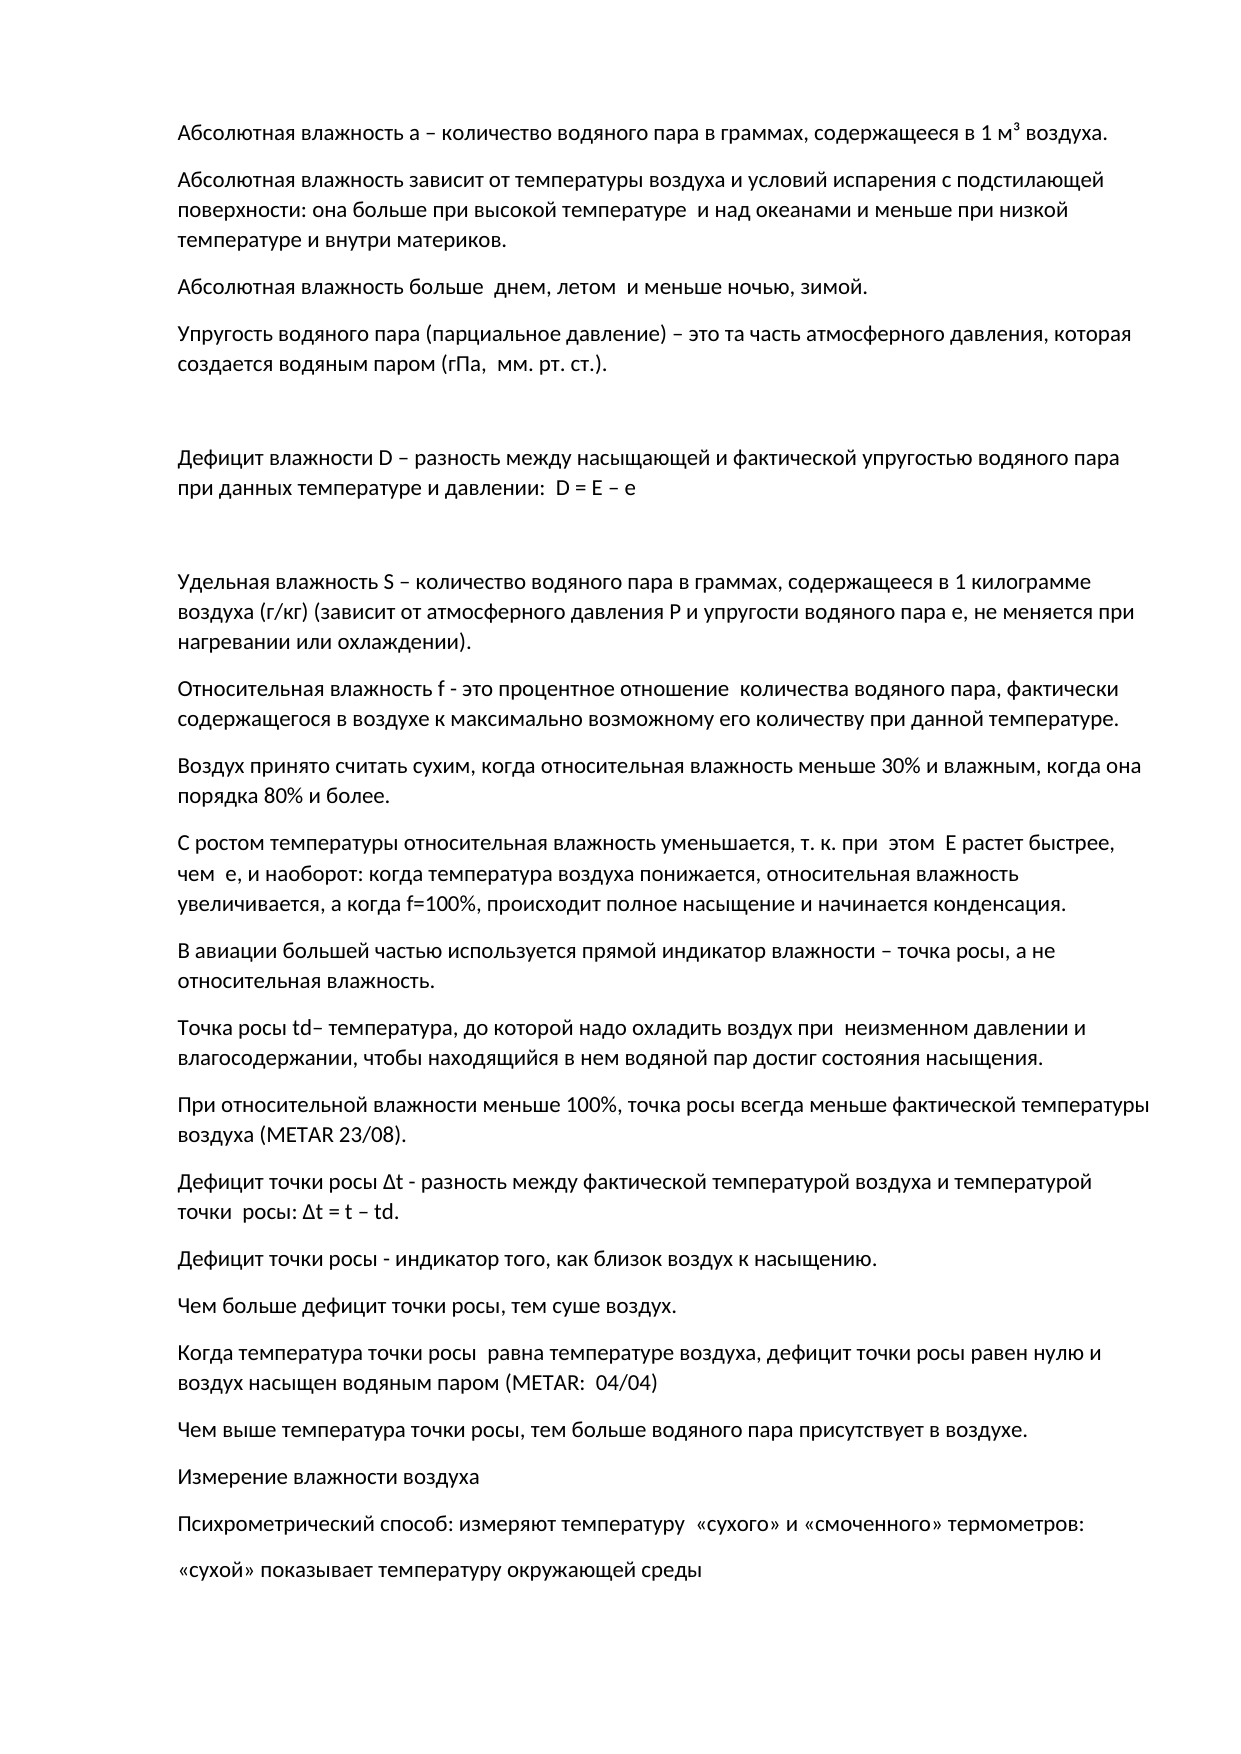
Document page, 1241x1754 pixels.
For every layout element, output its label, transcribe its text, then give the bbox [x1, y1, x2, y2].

text Относительная влажность f - это процентное отношение количества водяного пара, фактически содержащегося в воздухе к максимально возможному его количеству при данной температуре. [177, 674, 1152, 733]
text С ростом температуры относительная влажность уменьшается, т. к. при этом Е растет быстрее, чем е, и наоборот: когда температура воздуха понижается, относительная влажность увеличивается, а когда f=100%, происходит полное насыщение и начинается конденсация. [177, 828, 1152, 917]
text Дефицит точки росы - индикатор того, как близок воздух к насыщению. [177, 1244, 1152, 1272]
text Дефицит влажности D – разность между насыщающей и фактической упругостью водяного пара при данных температуре и давлении: D = E – е [177, 443, 1152, 501]
text Абсолютная влажность зависит от температуры воздуха и условий испарения с подстилающей поверхности: она больше при высокой температуре и над океанами и меньше при низкой температуре и внутри материков. [177, 165, 1152, 253]
text Точка росы td– температура, до которой надо охладить воздух при неизменном давлении и влагосодержании, чтобы находящийся в нем водяной пар достиг состояния насыщения. [177, 1013, 1152, 1071]
text Удельная влажность S – количество водяного пара в граммах, содержащееся в 1 килограмме воздуха (г/кг) (зависит от атмосферного давления Р и упругости водяного пара е, не меняется при нагревании или охлаждении). [177, 567, 1152, 656]
text Когда температура точки росы равна температуре воздуха, дефицит точки росы равен нулю и воздух насыщен водяным паром (METAR: 04/04) [177, 1338, 1152, 1396]
text Чем больше дефицит точки росы, тем суше воздух. [177, 1291, 1152, 1319]
text В авиации большей частью используется прямой индикатор влажности – точка росы, а не относительная влажность. [177, 936, 1152, 994]
text Психрометрический способ: измеряют температуру «сухого» и «смоченного» термометров: [177, 1509, 1152, 1537]
text Измерение влажности воздуха [177, 1462, 1152, 1490]
text Абсолютная влажность больше днем, летом и меньше ночью, зимой. [177, 272, 1152, 300]
text «сухой» показывает температуру окружающей среды [177, 1556, 1152, 1584]
text Абсолютная влажность а – количество водяного пара в граммах, содержащееся в 1 м³ воздуха. [177, 118, 1152, 146]
text Упругость водяного пара (парциальное давление) – это та часть атмосферного давления, которая создается водяным паром (гПа, мм. рт. ст.). [177, 319, 1152, 377]
text Чем выше температура точки росы, тем больше водяного пара присутствует в воздухе. [177, 1415, 1152, 1443]
text Дефицит точки росы Δt - разность между фактической температурой воздуха и температурой точки росы: Δt = t – td. [177, 1167, 1152, 1225]
text При относительной влажности меньше 100%, точка росы всегда меньше фактической температуры воздуха (METAR 23/08). [177, 1090, 1152, 1148]
text Воздух принято считать сухим, когда относительная влажность меньше 30% и влажным, когда она порядка 80% и более. [177, 751, 1152, 810]
